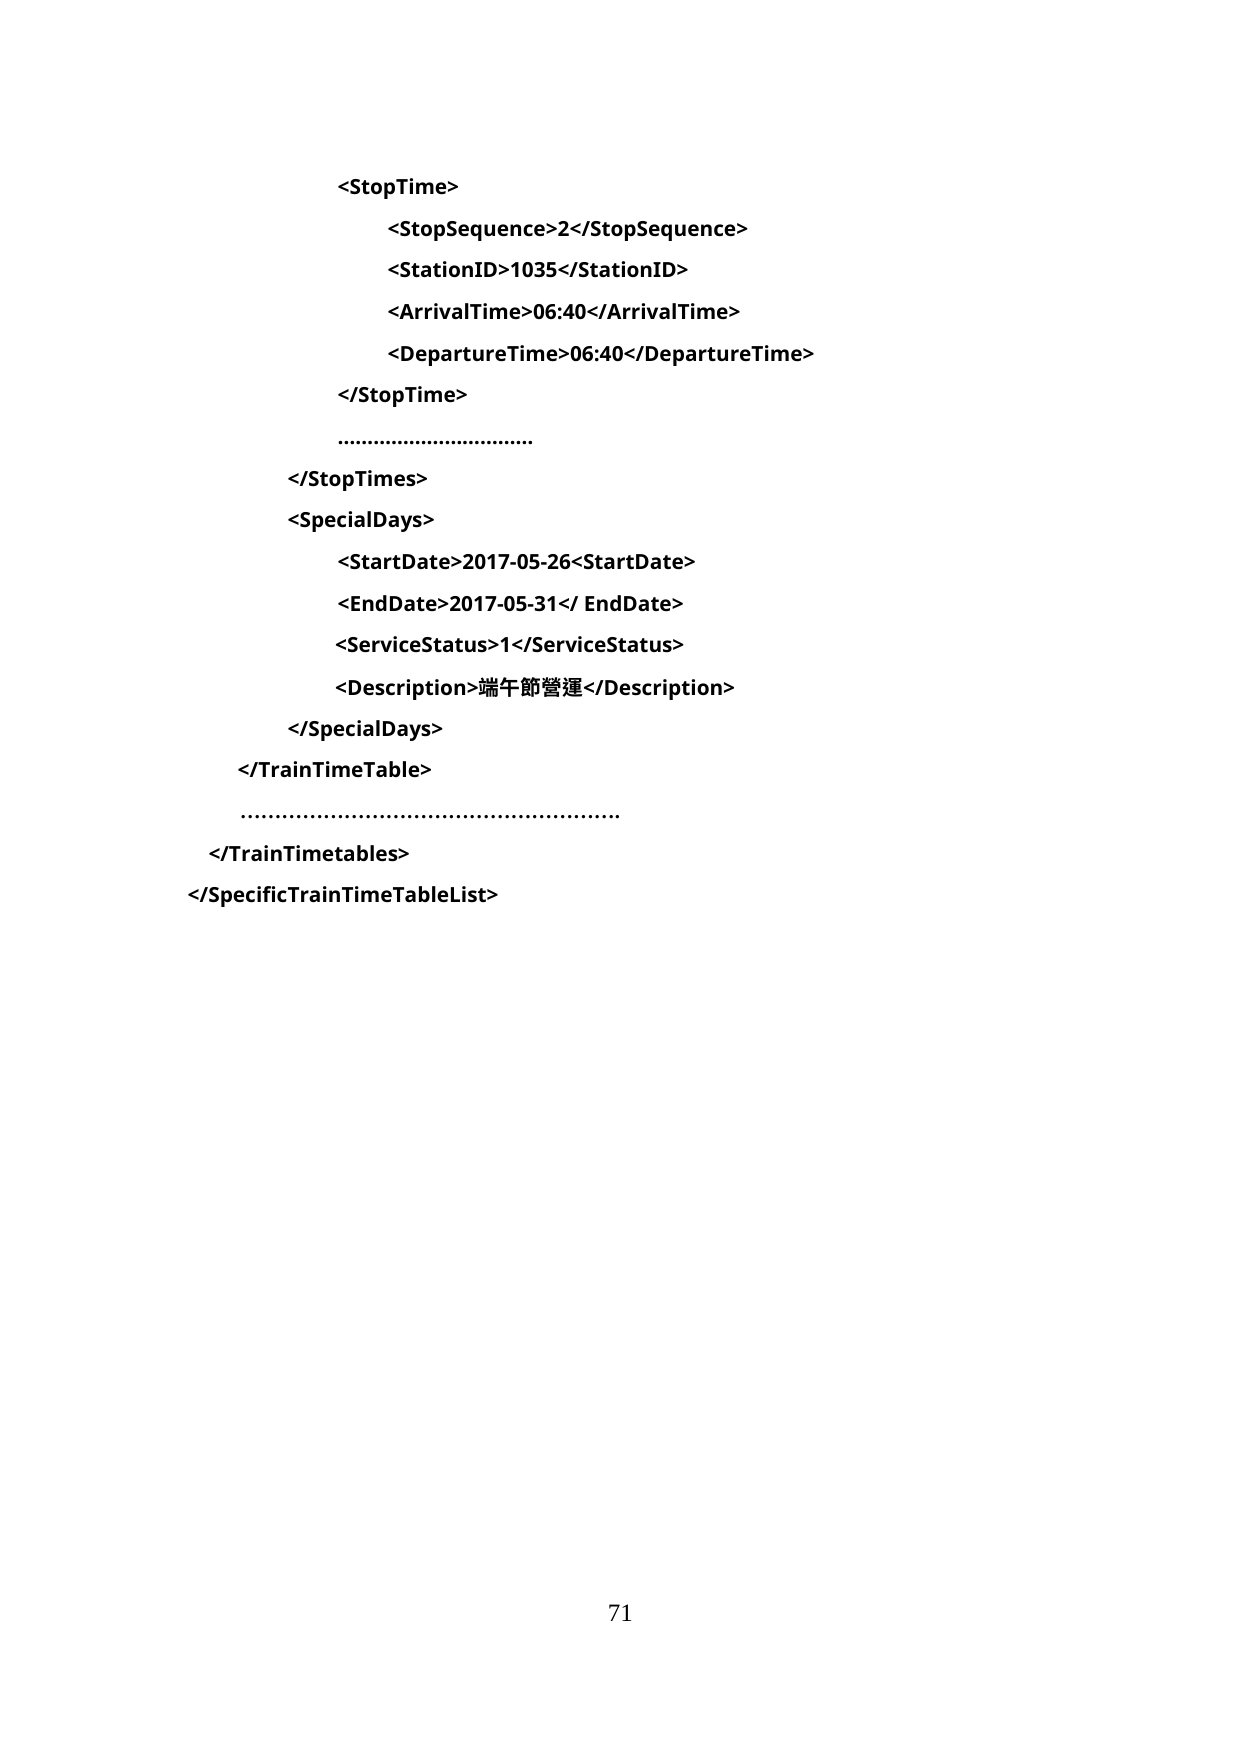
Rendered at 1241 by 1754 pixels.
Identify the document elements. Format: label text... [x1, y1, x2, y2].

text </TrainTimeTable> [237, 749, 1053, 791]
text </SpecialDays> [237, 707, 1053, 749]
text <StopTime> [287, 166, 1053, 207]
text ………………………………………………. [187, 791, 1053, 832]
text <SpecialDays> [237, 499, 1053, 541]
text <DepartureTime>06:40</DepartureTime> [362, 332, 1053, 374]
text </SpecificTrainTimeTableList> [187, 874, 1053, 916]
text </StopTimes> [237, 457, 1053, 499]
text <StartDate>2017-05-26<StartDate> [287, 541, 1053, 582]
text <ArrivalTime>06:40</ArrivalTime> [337, 291, 1053, 332]
text <StopSequence>2</StopSequence> [337, 207, 1053, 249]
text </StopTime> [287, 374, 1053, 416]
text <EndDate>2017-05-31</ EndDate> [237, 582, 1053, 624]
text </TrainTimetables> [187, 832, 1053, 874]
text <ServiceStatus>1</ServiceStatus> [335, 624, 1053, 666]
text <Description>端午節營運</Description> [335, 666, 1053, 707]
text …………………………… [287, 416, 1053, 457]
text <StationID>1035</StationID> [337, 249, 1053, 291]
